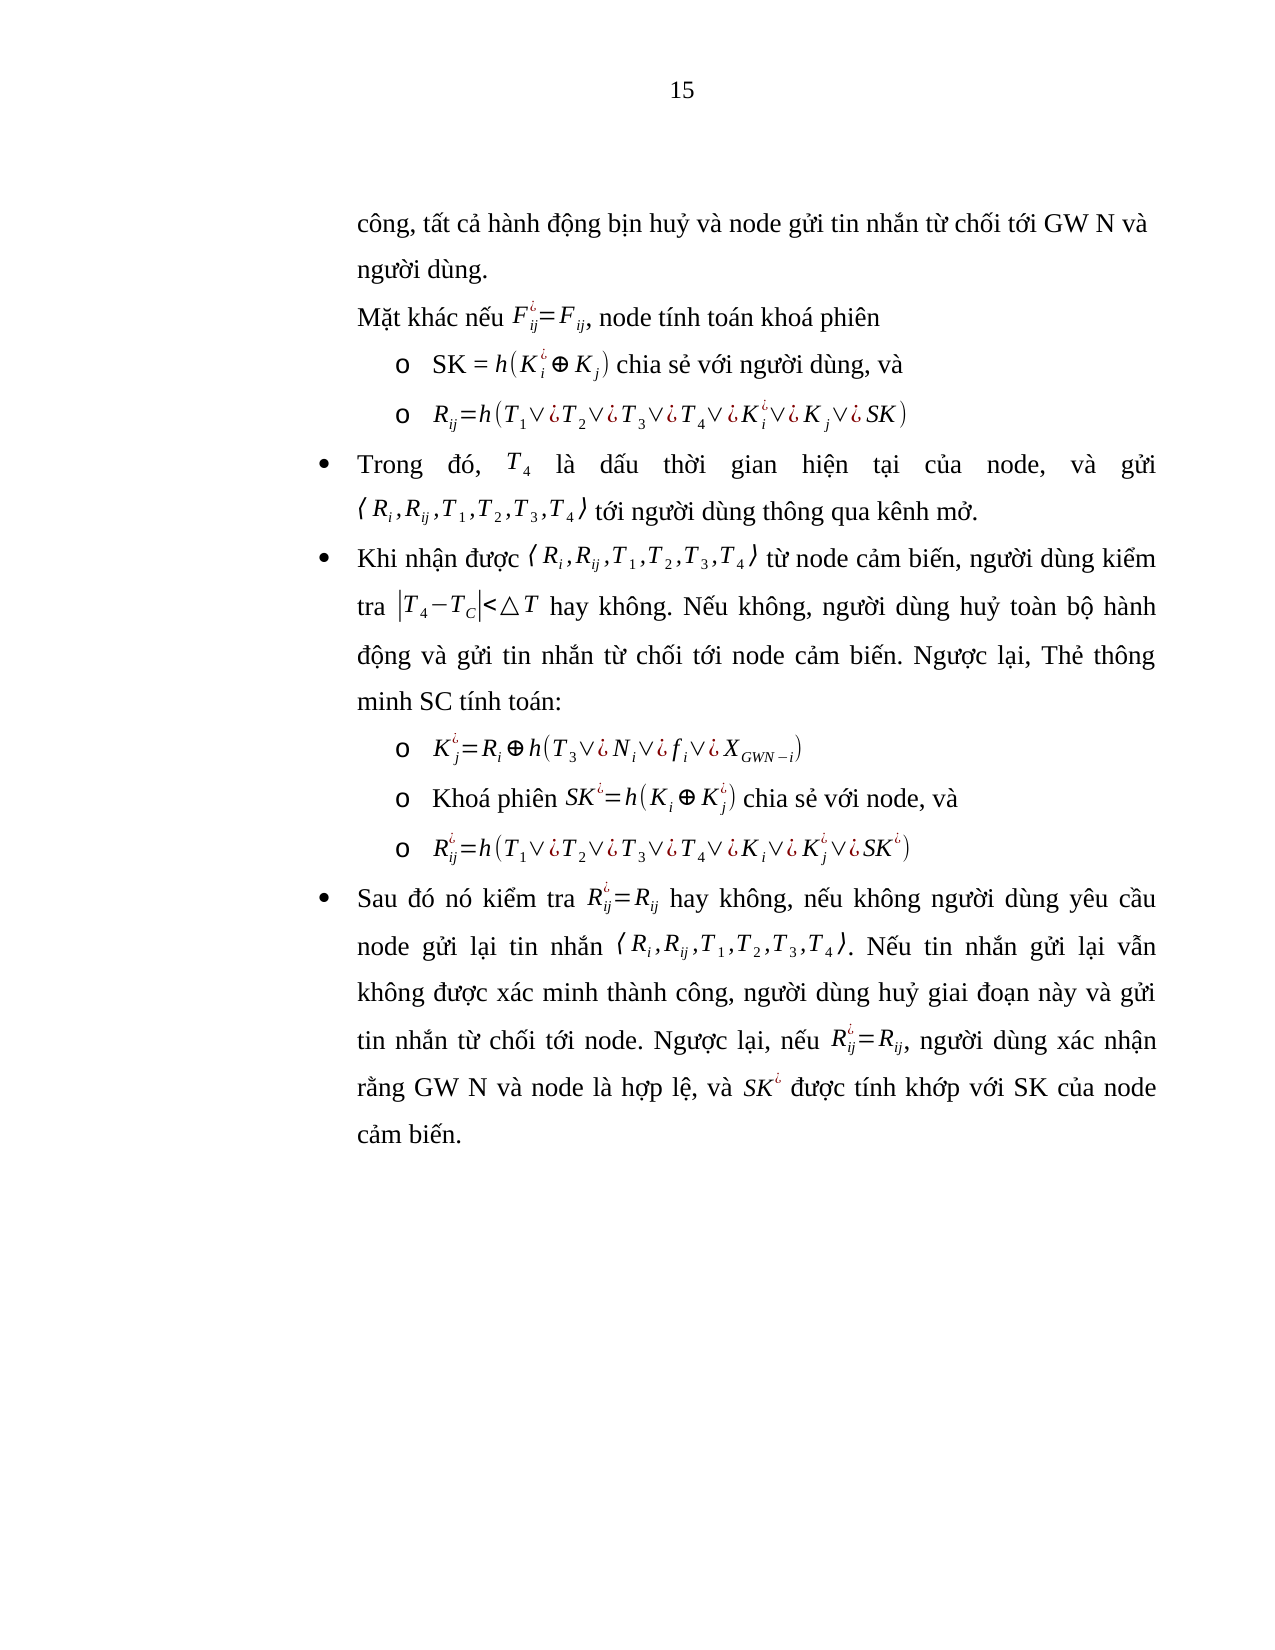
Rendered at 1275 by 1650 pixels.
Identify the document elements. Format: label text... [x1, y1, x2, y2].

list Khoá phiên chia sẻ với node, và [394, 782, 1157, 815]
list Khi nhận được từ node cảm biến, người dùng kiểm tra hay không. Nếu không, người dùng huỷ toàn bộ hành động và gửi tin nhắn từ chối tới node cảm biến. Ngược lại, Thẻ thông minh SC tính toán: [319, 542, 1157, 717]
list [319, 207, 1157, 333]
list SK = chia sẻ với người dùng, và [394, 348, 1157, 382]
list Sau đó nó kiểm tra hay không, nếu không người dùng yêu cầu node gửi lại tin nhắn . Nếu tin nhắn gửi lại vẫn không được xác minh thành công, người dùng huỷ giai đoạn này và gửi tin nhắn từ chối tới node. Ngược lại, nếu , người dùng xác nhận rằng GW N và node là hợp lệ, và được tính khớp với SK của node cảm biến. [319, 882, 1157, 1149]
list Trong đó, là dấu thời gian hiện tại của node, và gửi tới người dùng thông qua kênh mở. [319, 448, 1157, 526]
